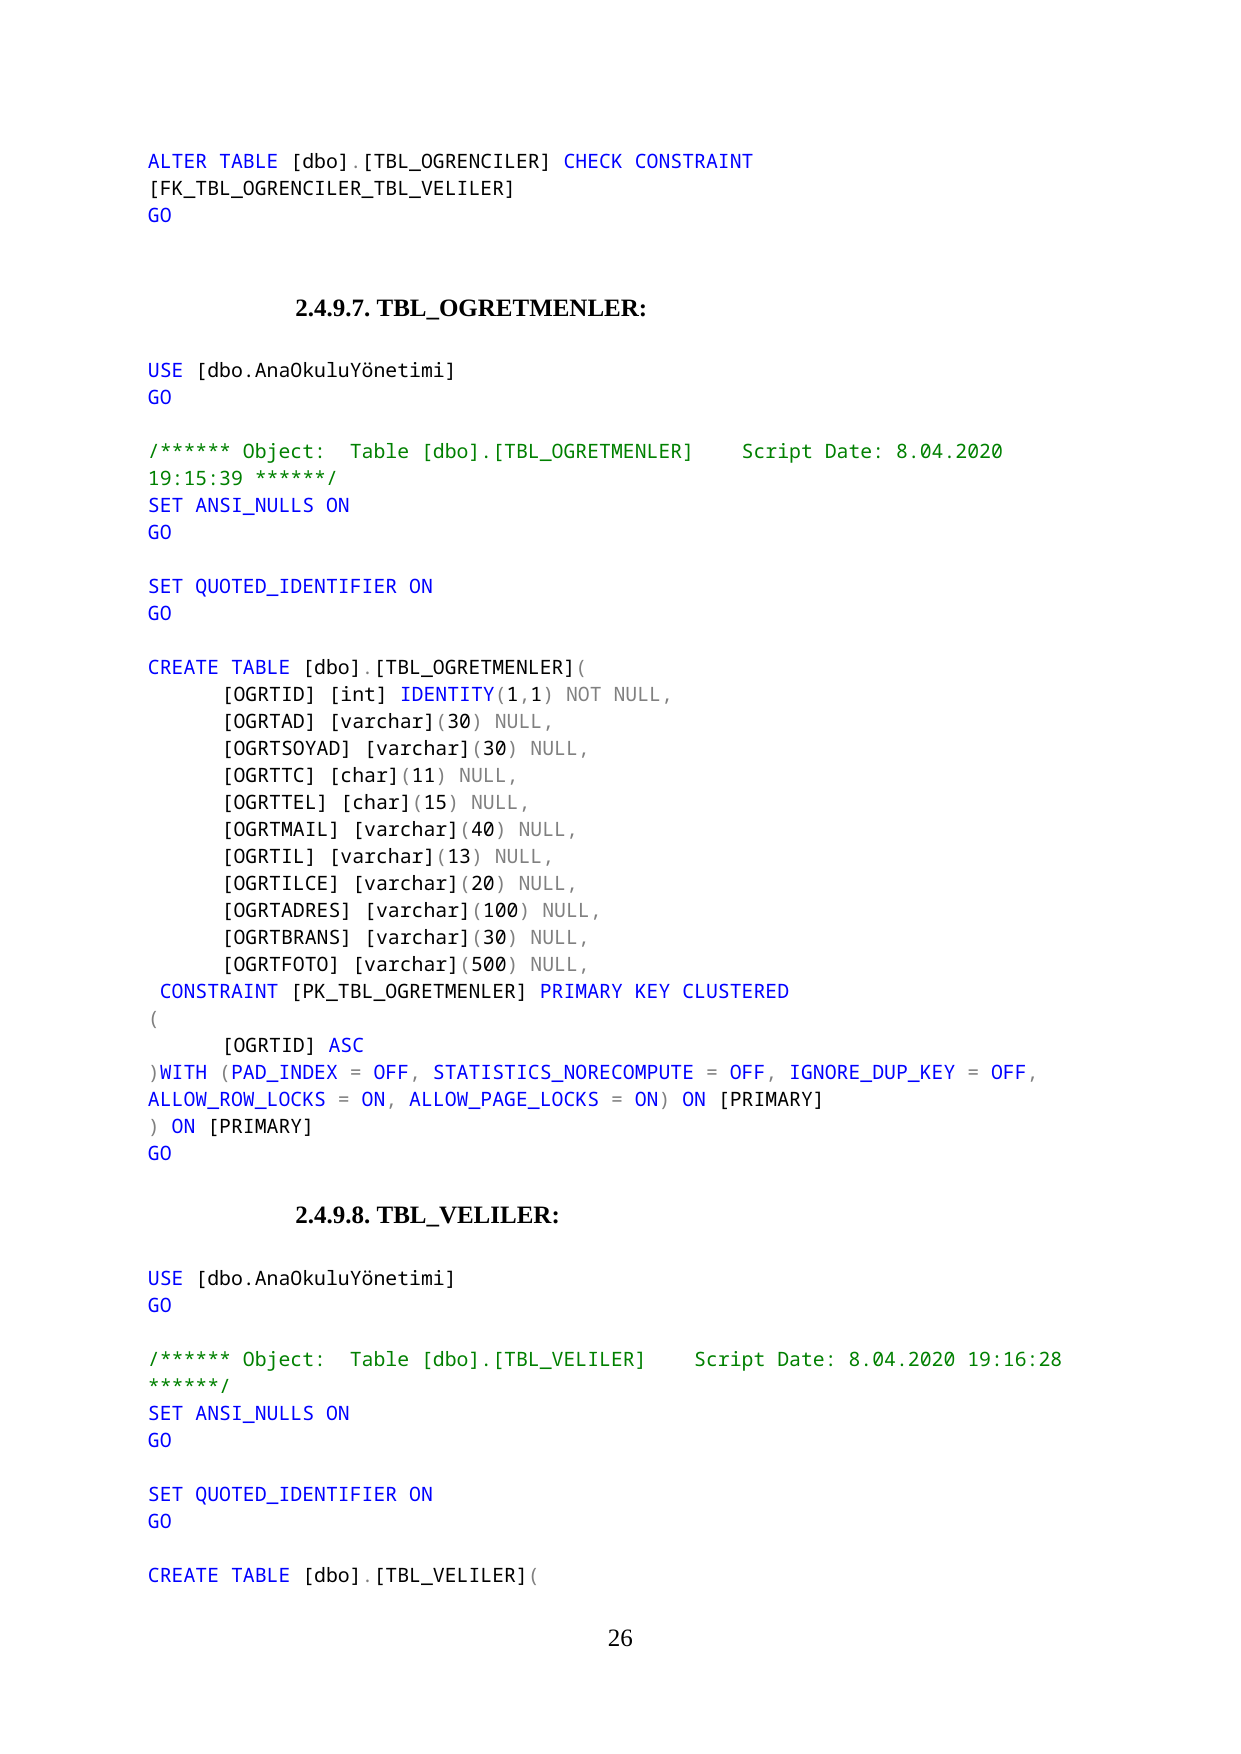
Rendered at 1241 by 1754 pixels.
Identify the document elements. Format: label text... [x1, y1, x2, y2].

text GO [148, 1291, 1092, 1318]
text USE [dbo.AnaOkuluYönetimi] [148, 357, 1092, 383]
text [OGRTTC] [char](11) NULL, [148, 761, 1092, 788]
text [OGRTIL] [varchar](13) NULL, [148, 842, 1092, 869]
text CREATE TABLE [dbo].[TBL_VELILER]( [148, 1561, 1092, 1588]
text [OGRTILCE] [varchar](20) NULL, [148, 869, 1092, 896]
text CONSTRAINT [PK_TBL_OGRETMENLER] PRIMARY KEY CLUSTERED [148, 977, 1092, 1004]
text 2.4.9.7. TBL_OGRETMENLER: [148, 293, 1092, 321]
text [OGRTFOTO] [varchar](500) NULL, [148, 950, 1092, 977]
text [OGRTSOYAD] [varchar](30) NULL, [148, 734, 1092, 761]
text [OGRTID] [int] IDENTITY(1,1) NOT NULL, [148, 680, 1092, 707]
text /****** Object: Table [dbo].[TBL_OGRETMENLER] Script Date: 8.04.2020 19:15:39 ******/ [148, 437, 1092, 491]
text SET ANSI_NULLS ON [148, 491, 1092, 518]
text GO [148, 1139, 1092, 1166]
text [OGRTID] ASC [148, 1031, 1092, 1058]
text [OGRTTEL] [char](15) NULL, [148, 788, 1092, 815]
text SET ANSI_NULLS ON [148, 1399, 1092, 1426]
text ALTER TABLE [dbo].[TBL_OGRENCILER] CHECK CONSTRAINT [FK_TBL_OGRENCILER_TBL_VELILER] [148, 148, 1092, 202]
text GO [148, 518, 1092, 545]
text /****** Object: Table [dbo].[TBL_VELILER] Script Date: 8.04.2020 19:16:28 ******/ [148, 1345, 1092, 1399]
text USE [dbo.AnaOkuluYönetimi] [148, 1264, 1092, 1291]
text [OGRTADRES] [varchar](100) NULL, [148, 896, 1092, 923]
text SET QUOTED_IDENTIFIER ON [148, 1480, 1092, 1507]
text GO [148, 1507, 1092, 1534]
text ( [148, 1004, 1092, 1031]
text [OGRTBRANS] [varchar](30) NULL, [148, 923, 1092, 950]
text GO [148, 1426, 1092, 1453]
text CREATE TABLE [dbo].[TBL_OGRETMENLER]( [148, 653, 1092, 680]
text ) ON [PRIMARY] [148, 1112, 1092, 1139]
text )WITH (PAD_INDEX = OFF, STATISTICS_NORECOMPUTE = OFF, IGNORE_DUP_KEY = OFF, ALLOW_ROW_LOCKS = ON, ALLOW_PAGE_LOCKS = ON) ON [PRIMARY] [148, 1058, 1092, 1112]
text SET QUOTED_IDENTIFIER ON [148, 572, 1092, 599]
text [OGRTMAIL] [varchar](40) NULL, [148, 815, 1092, 842]
text 2.4.9.8. TBL_VELILER: [148, 1200, 1092, 1229]
text GO [148, 383, 1092, 411]
text GO [148, 202, 1092, 229]
text GO [148, 599, 1092, 626]
text [OGRTAD] [varchar](30) NULL, [148, 707, 1092, 734]
